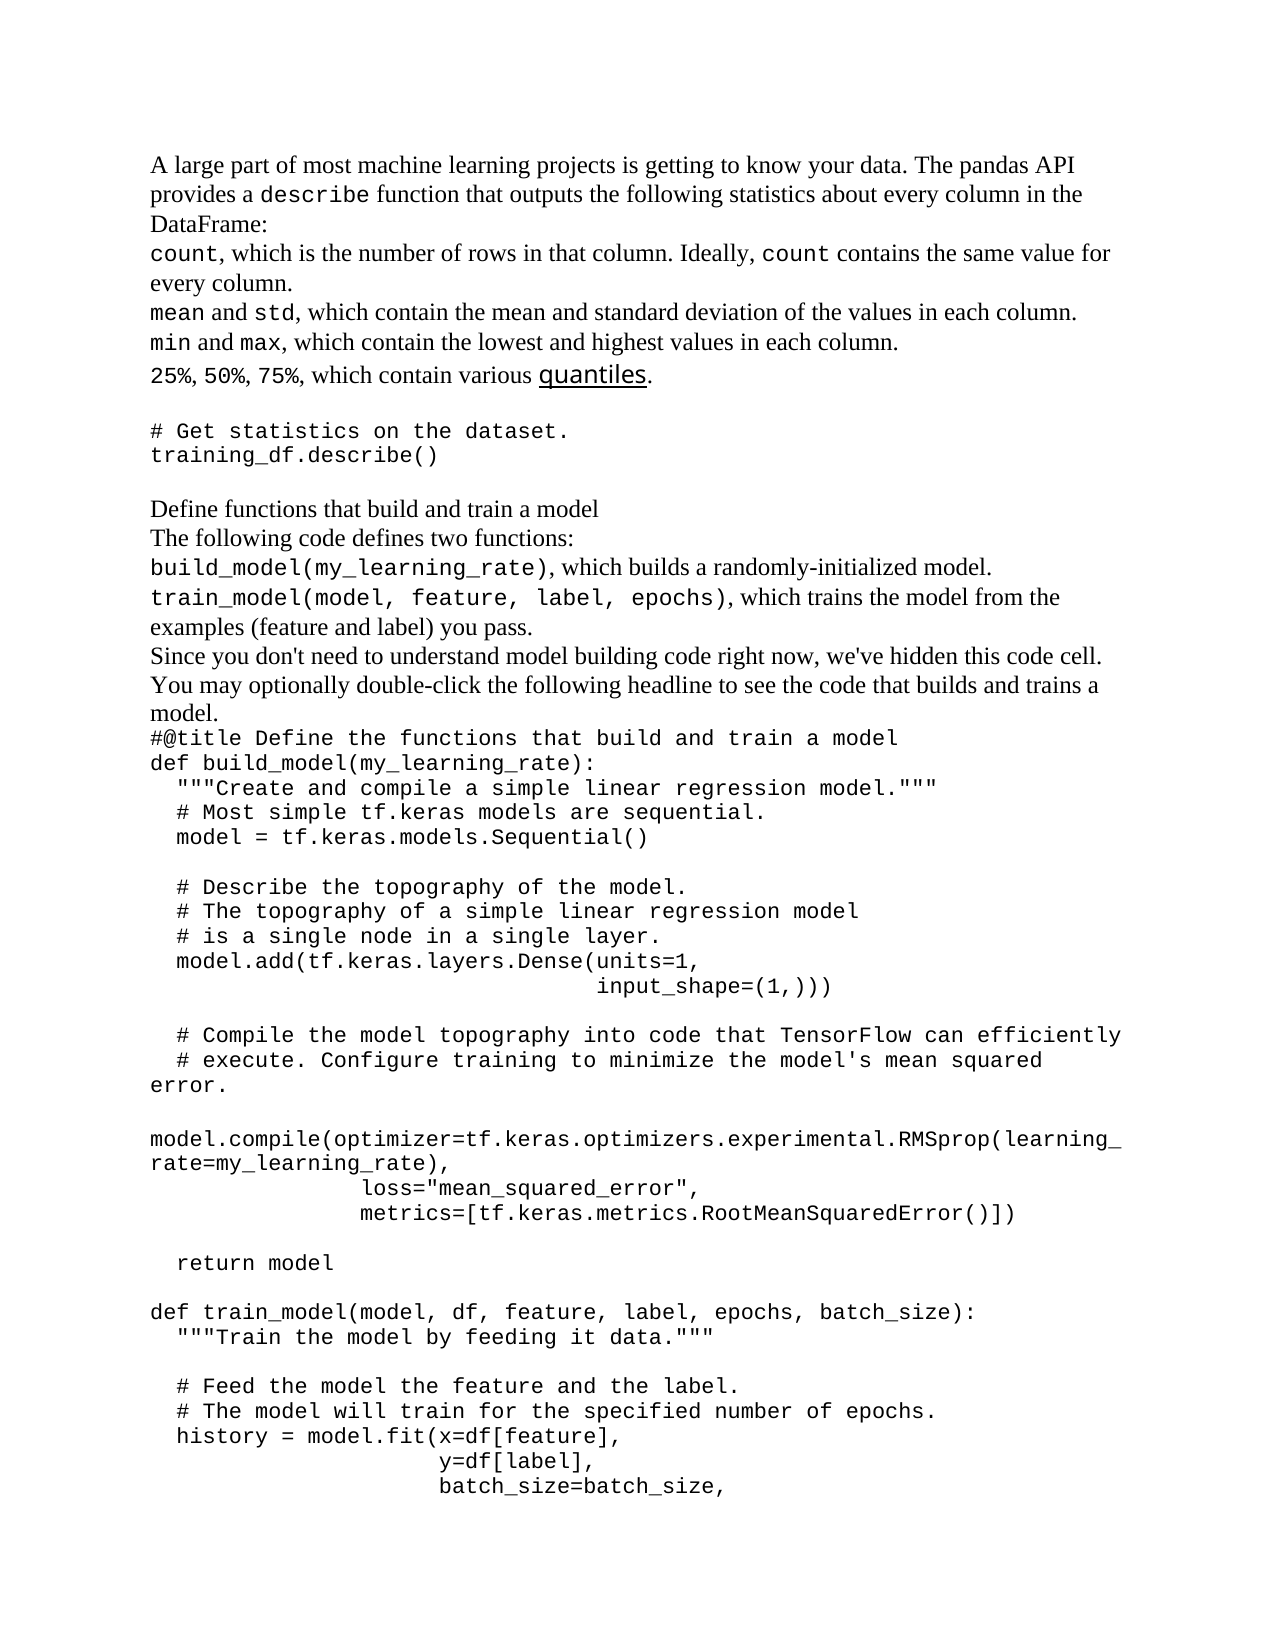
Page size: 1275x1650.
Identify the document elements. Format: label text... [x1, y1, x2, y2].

text # Feed the model the feature and the label. [150, 1376, 1125, 1401]
text # execute. Configure training to minimize the model's mean squared error. [150, 1049, 1125, 1099]
text # Compile the model topography into code that TensorFlow can efficiently [150, 1025, 1125, 1049]
text # is a single node in a single layer. [150, 926, 1125, 950]
text train_model(model, feature, label, epochs), which trains the model from the examples (feature and label) you pass. [150, 582, 1125, 641]
text Define functions that build and train a model [150, 494, 1125, 523]
text 25%, 50%, 75%, which contain various quantiles. [150, 357, 1125, 391]
text metrics=[tf.keras.metrics.RootMeanSquaredError()]) [150, 1202, 1125, 1227]
text count, which is the number of rows in that column. Ideally, count contains the same value for every column. [150, 238, 1125, 297]
text # Describe the topography of the model. [150, 876, 1125, 901]
text model = tf.keras.models.Sequential() [150, 826, 1125, 851]
text The following code defines two functions: [150, 523, 1125, 552]
text A large part of most machine learning projects is getting to know your data. The pandas API provides a describe function that outputs the following statistics about every column in the DataFrame: [150, 150, 1125, 238]
text build_model(my_learning_rate), which builds a randomly-initialized model. [150, 552, 1125, 582]
text # The model will train for the specified number of epochs. [150, 1401, 1125, 1425]
text mean and std, which contain the mean and standard deviation of the values in each column. [150, 297, 1125, 327]
text Since you don't need to understand model building code right now, we've hidden this code cell. You may optionally double-click the following headline to see the code that builds and trains a model. [150, 641, 1125, 727]
text # The topography of a simple linear regression model [150, 901, 1125, 926]
text #@title Define the functions that build and train a model [150, 727, 1125, 752]
text def train_model(model, df, feature, label, epochs, batch_size): [150, 1301, 1125, 1326]
text batch_size=batch_size, [150, 1475, 1125, 1500]
text loss="mean_squared_error", [150, 1177, 1125, 1202]
text """Train the model by feeding it data.""" [150, 1326, 1125, 1351]
text model.add(tf.keras.layers.Dense(units=1, [150, 950, 1125, 975]
text return model [150, 1252, 1125, 1277]
text training_df.describe() [150, 445, 1125, 469]
text history = model.fit(x=df[feature], [150, 1425, 1125, 1450]
text model.compile(optimizer=tf.keras.optimizers.experimental.RMSprop(learning_rate=my_learning_rate), [150, 1099, 1125, 1177]
text # Most simple tf.keras models are sequential. [150, 802, 1125, 826]
text input_shape=(1,))) [150, 975, 1125, 1000]
text min and max, which contain the lowest and highest values in each column. [150, 327, 1125, 357]
text # Get statistics on the dataset. [150, 420, 1125, 445]
text def build_model(my_learning_rate): [150, 752, 1125, 777]
text y=df[label], [150, 1450, 1125, 1475]
text """Create and compile a simple linear regression model.""" [150, 777, 1125, 802]
